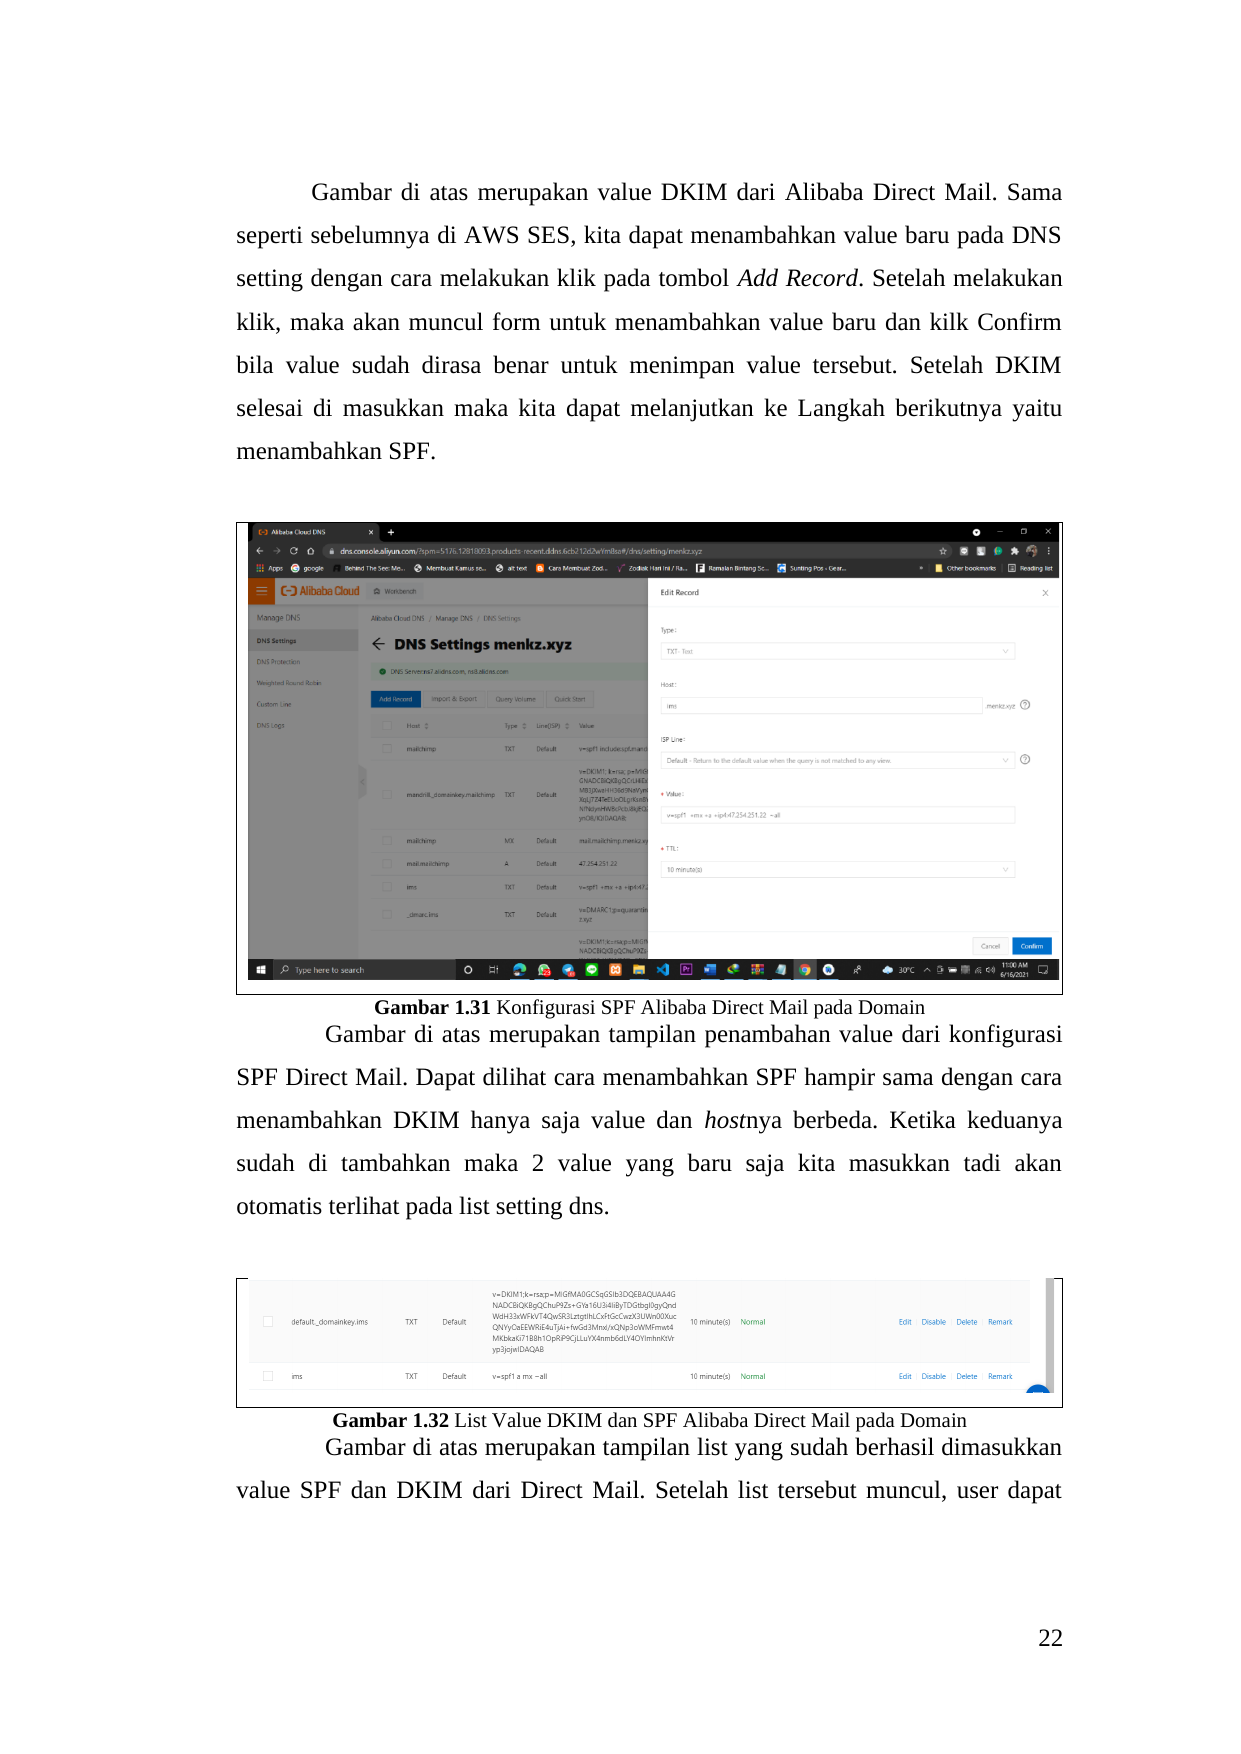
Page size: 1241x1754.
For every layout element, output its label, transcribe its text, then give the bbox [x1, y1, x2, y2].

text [236, 1432, 1063, 1503]
text Gambar di atas merupakan tampilan penambahan value dari konfigurasi SPF Direct Mail. Dapat dilihat cara menambahkan SPF hampir sama dengan cara menambahkan DKIM hanya saja value dan hostnya berbeda. Ketika keduanya sudah di tambahkan maka 2 value yang baru saja kita masukkan tadi akan otomatis terlihat pada list setting dns. [236, 1019, 1063, 1220]
text Gambar di atas merupakan value DKIM dari Alibaba Direct Mail. Sama seperti sebelumnya di AWS SES, kita dapat menambahkan value baru pada DNS setting dengan cara melakukan klik pada tombol Add Record. Setelah melakukan klik, maka akan muncul form untuk menambahkan value baru dan kilk Confirm bila value sudah dirasa benar untuk menimpan value tersebut. Setelah DKIM selesai di masukkan maka kita dapat melanjutkan ke Langkah berikutnya yaitu menambahkan SPF. [236, 177, 1063, 465]
text Gambar 1.31 Konfigurasi SPF Alibaba Direct Mail pada Domain [236, 995, 1063, 1019]
table_header [237, 1279, 1062, 1407]
text Gambar 1.32 List Value DKIM dan SPF Alibaba Direct Mail pada Domain [236, 1408, 1063, 1432]
picture [248, 1278, 1055, 1393]
table_header [237, 523, 1062, 994]
picture [248, 523, 1060, 980]
